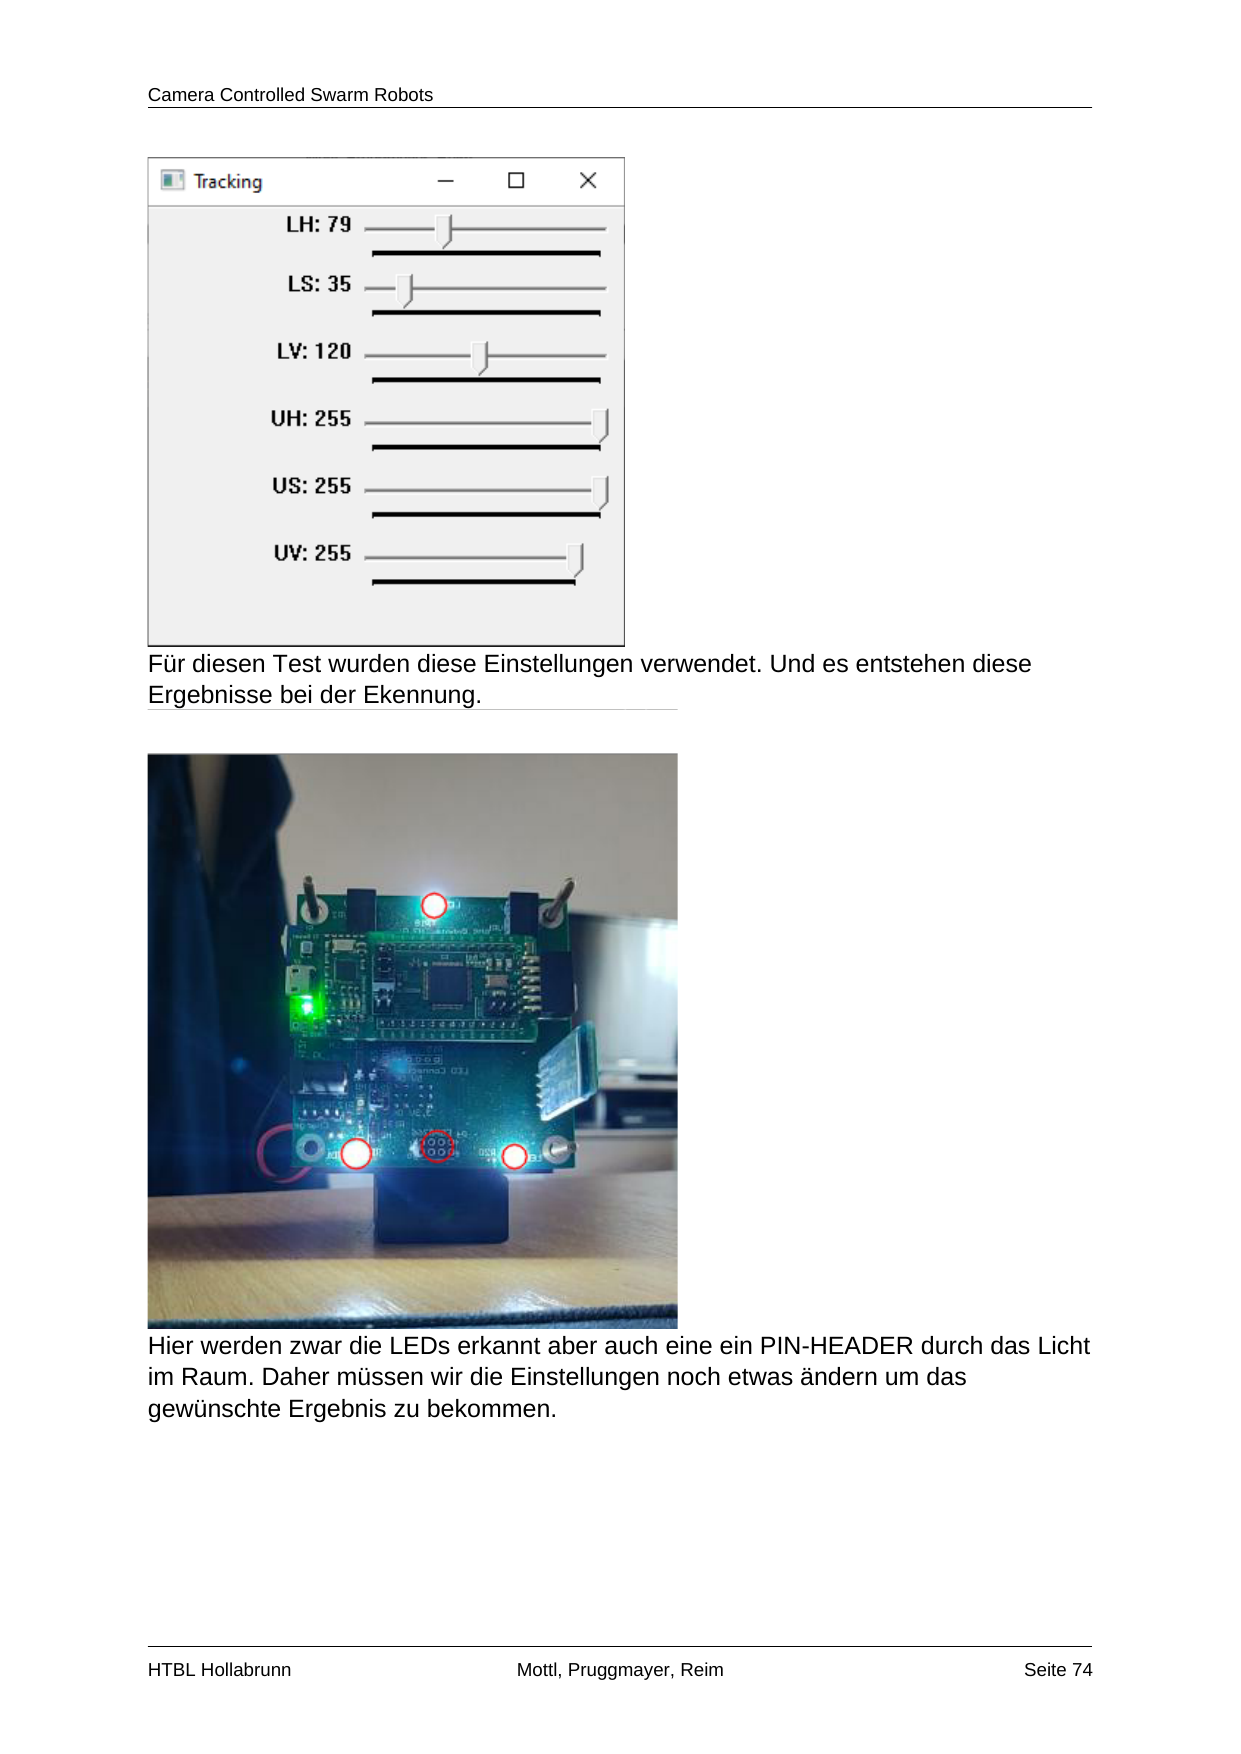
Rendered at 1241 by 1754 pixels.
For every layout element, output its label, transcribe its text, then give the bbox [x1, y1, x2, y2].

text Hier werden zwar die LEDs erkannt aber auch eine ein PIN-HEADER durch das Licht im Raum. Daher müssen wir die Einstellungen noch etwas ändern um das gewünschte Ergebnis zu bekommen. [148, 1328, 1092, 1422]
text Für diesen Test wurden diese Einstellungen verwendet. Und es entstehen diese Ergebnisse bei der Ekennung. [148, 647, 1092, 709]
picture [147, 157, 625, 647]
picture [147, 709, 678, 1329]
